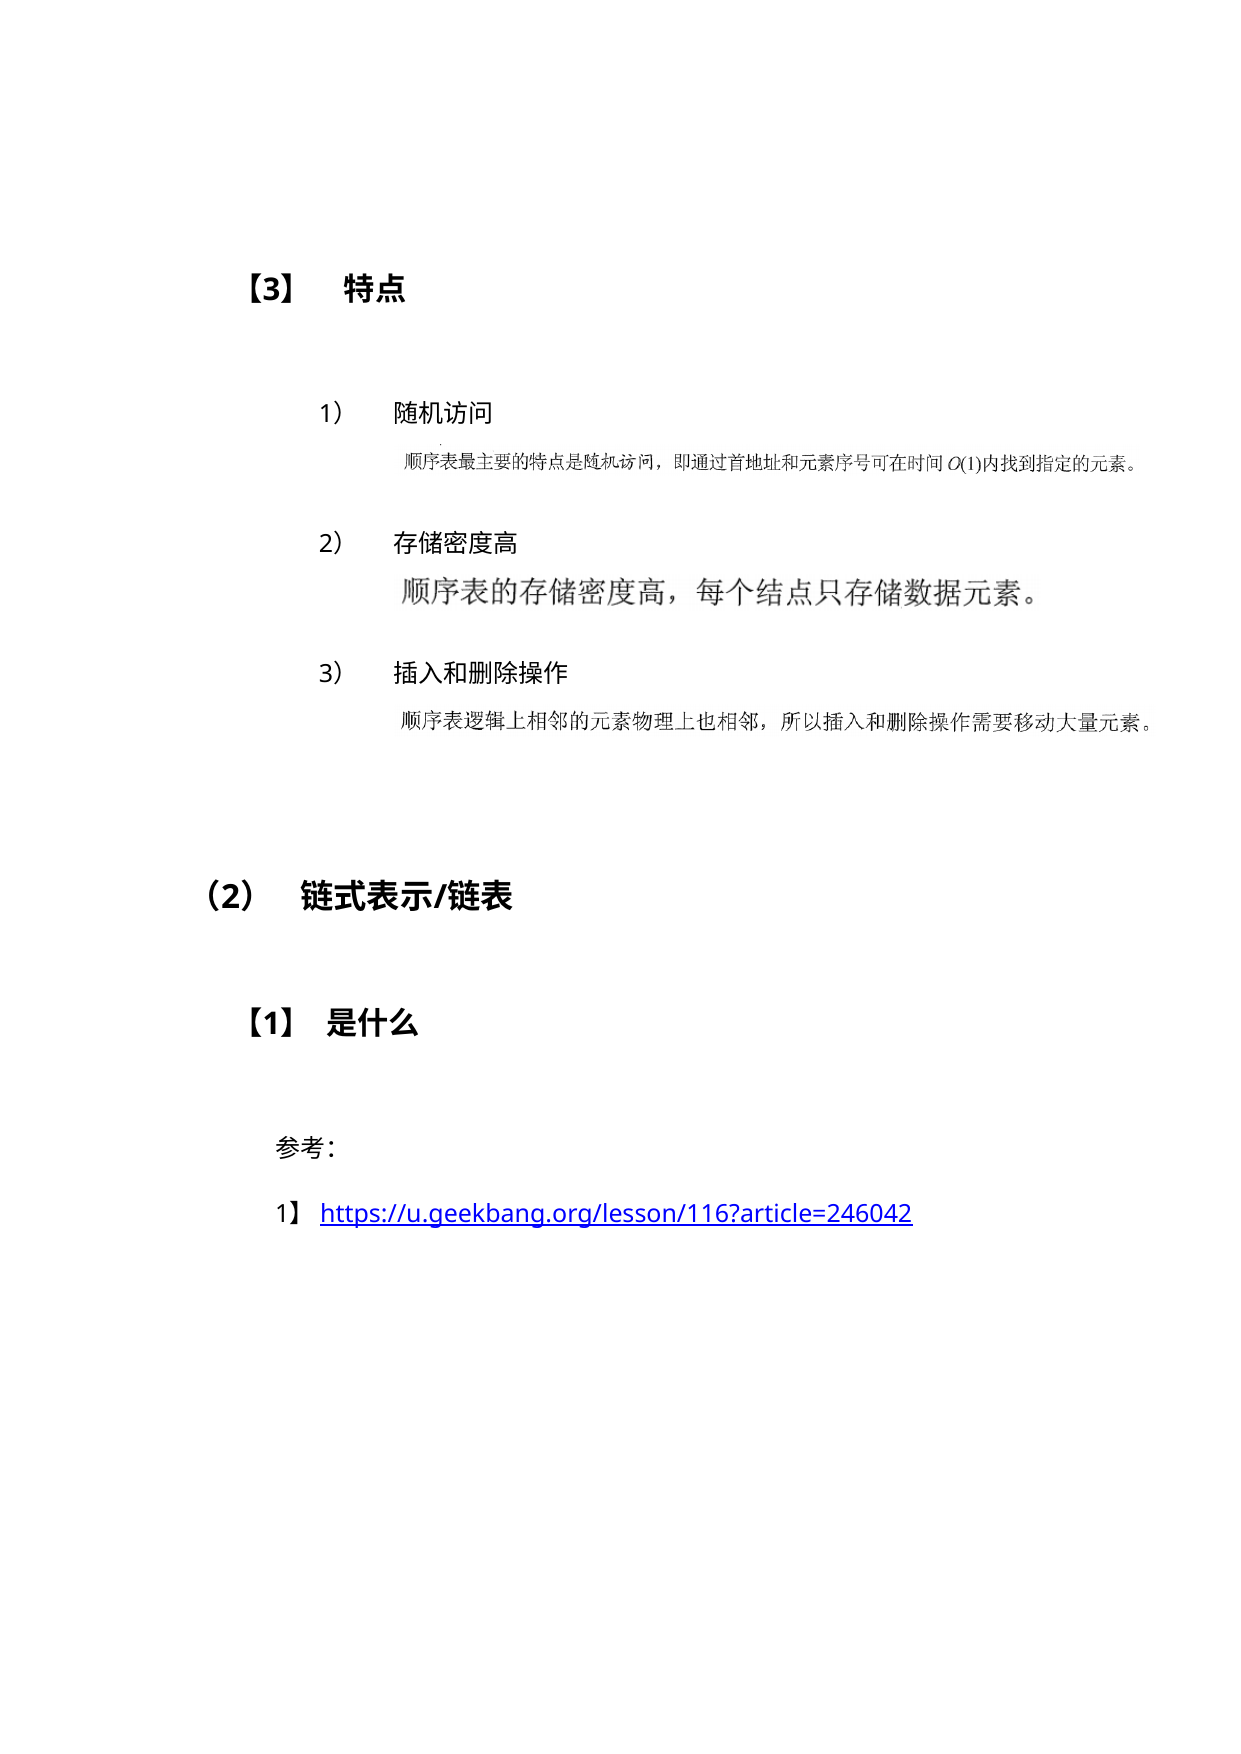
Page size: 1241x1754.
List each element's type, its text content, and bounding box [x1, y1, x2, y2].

list 插入和删除操作 [319, 639, 1053, 704]
subtitle 特点 [231, 254, 1053, 319]
picture [393, 444, 1140, 476]
text 1】 https://u.geekbang.org/lesson/116?article=246042 [187, 1179, 1053, 1244]
list 存储密度高 [319, 509, 1053, 574]
picture [393, 704, 1156, 737]
list 随机访问 [319, 379, 1053, 444]
text 参考： [187, 1114, 1053, 1179]
subtitle 是什么 [231, 989, 1053, 1054]
subtitle 链式表示/链表 [187, 861, 1053, 926]
picture [393, 574, 1041, 611]
